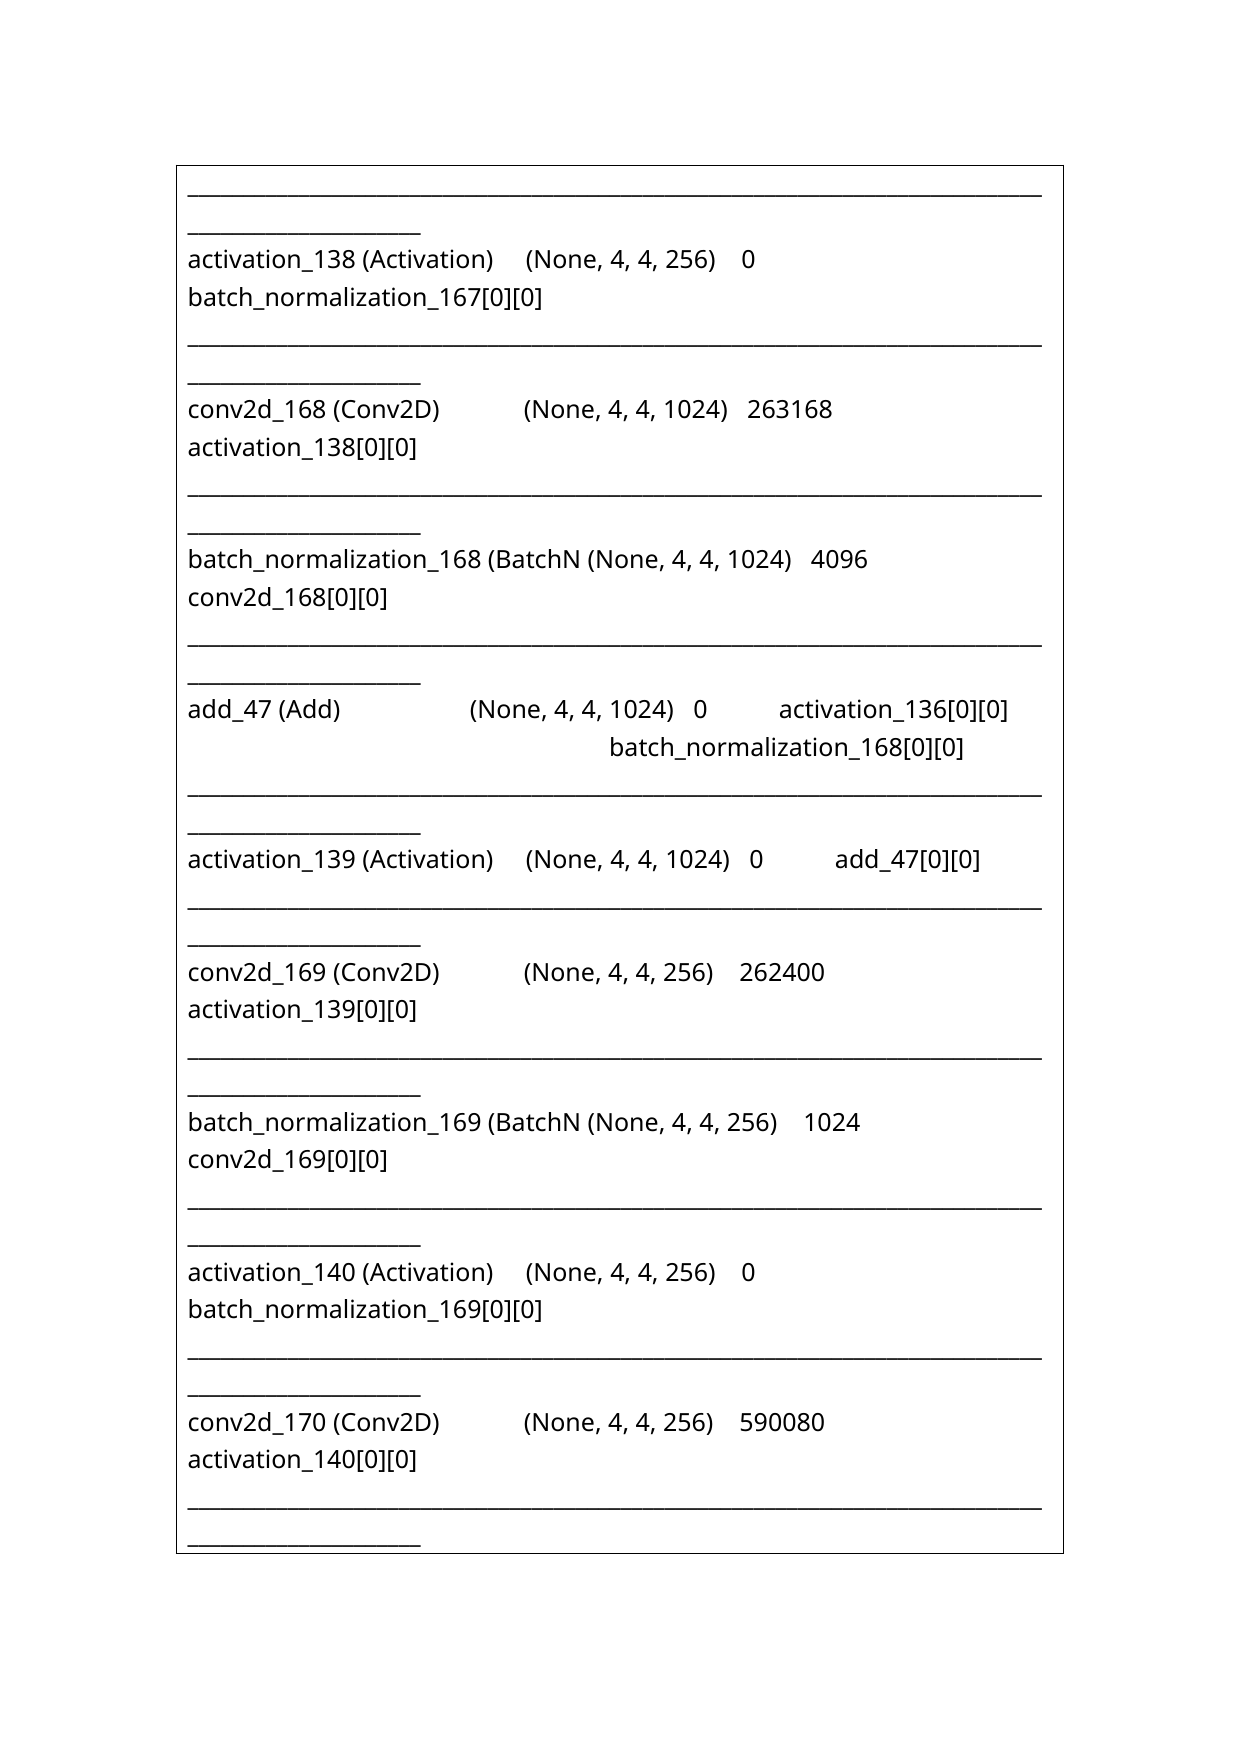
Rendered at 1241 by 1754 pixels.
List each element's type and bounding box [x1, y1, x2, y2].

table_cell [177, 166, 1063, 1553]
